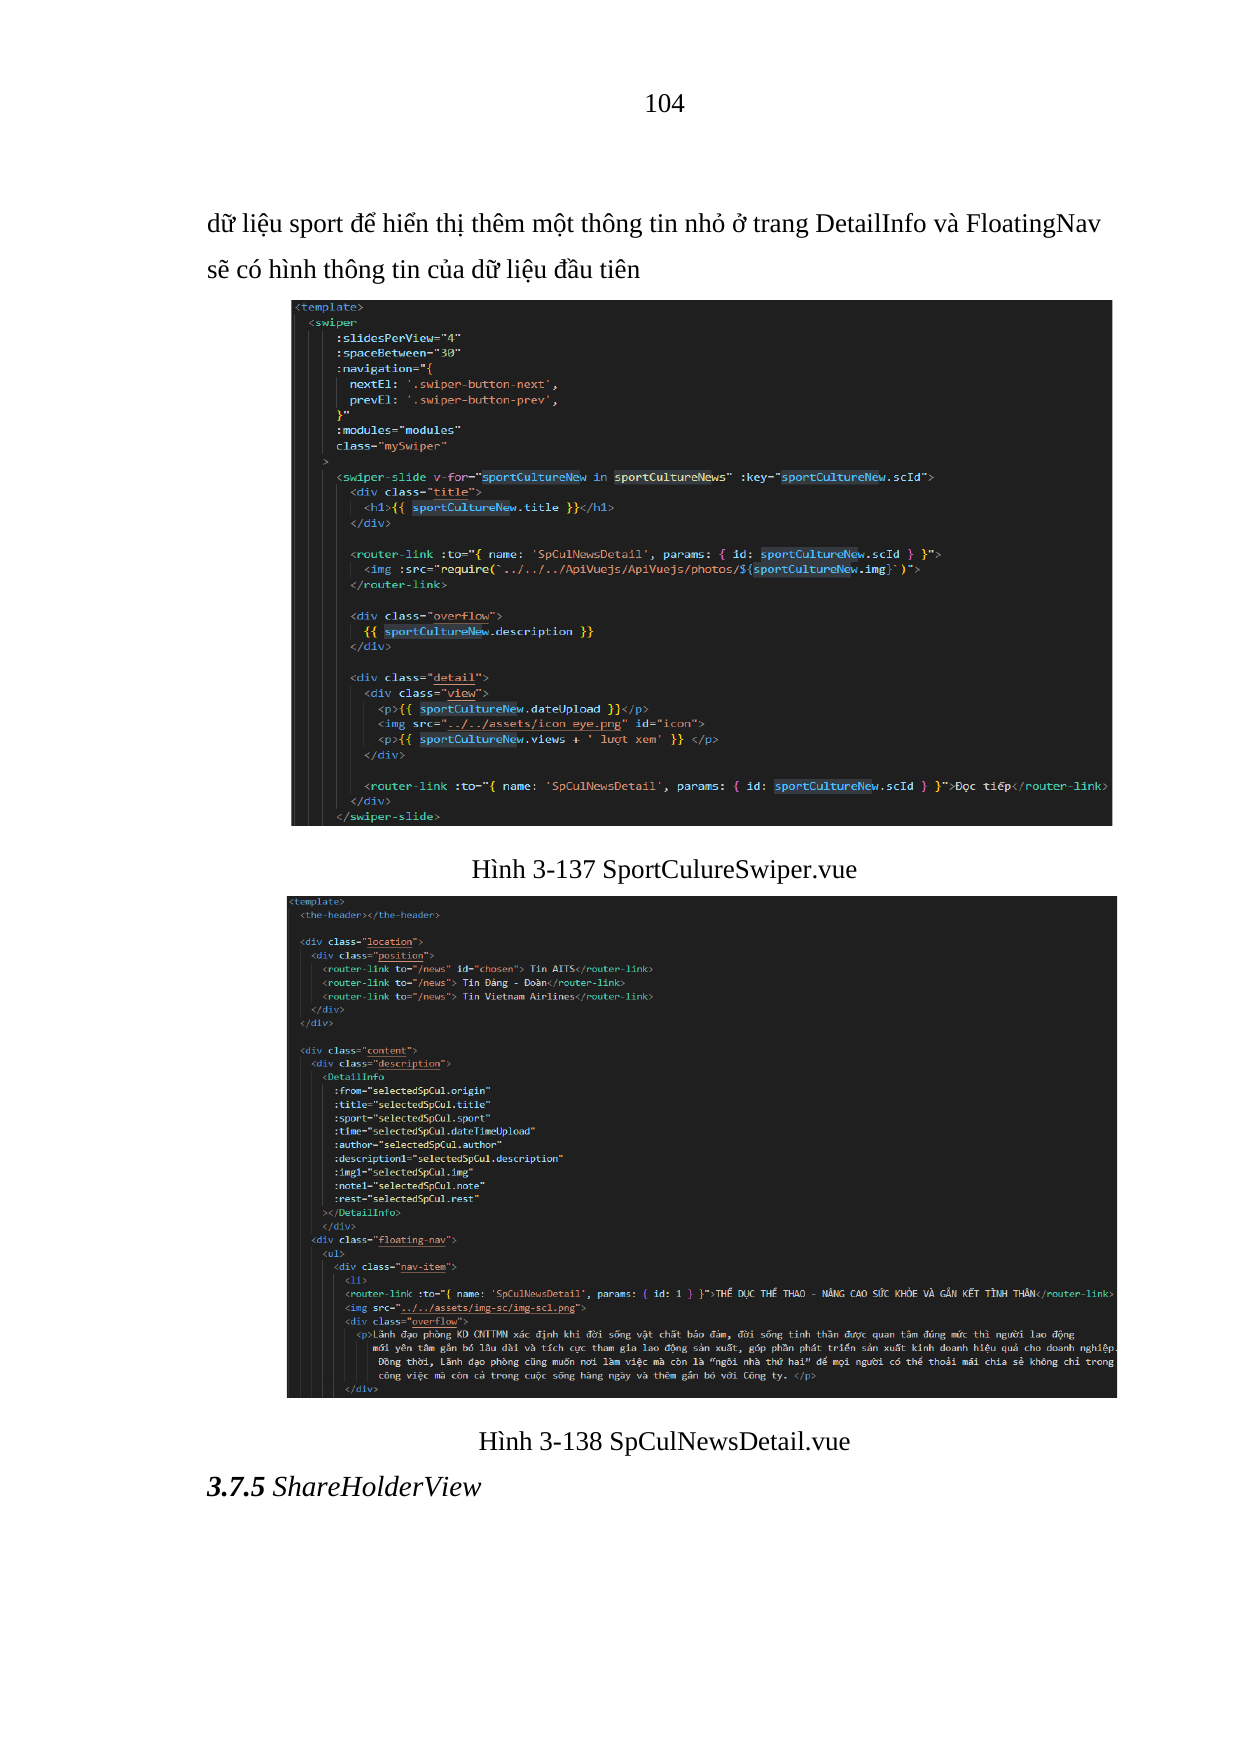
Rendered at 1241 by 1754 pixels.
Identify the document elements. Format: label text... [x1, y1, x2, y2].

picture [291, 300, 1113, 826]
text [207, 207, 1122, 284]
subtitle ShareHolderView [207, 1469, 1122, 1502]
picture [286, 896, 1118, 1398]
